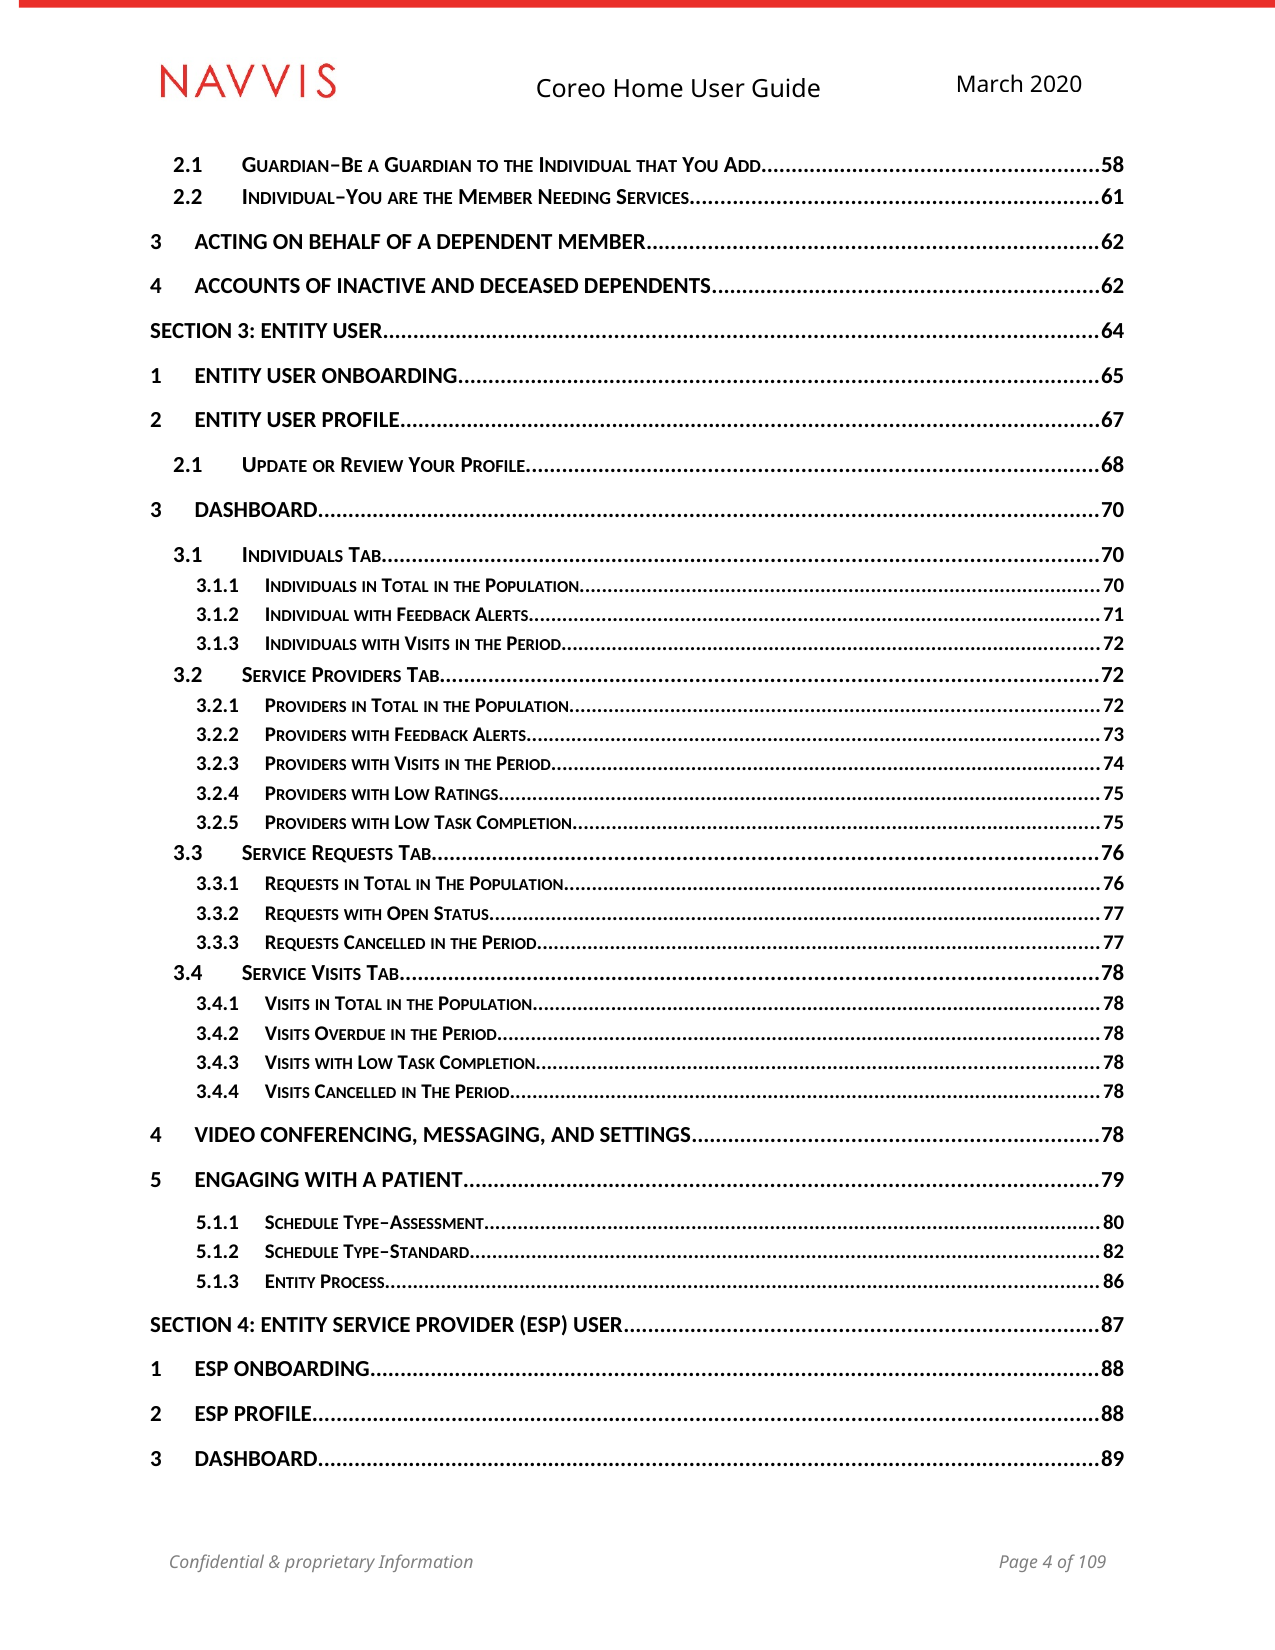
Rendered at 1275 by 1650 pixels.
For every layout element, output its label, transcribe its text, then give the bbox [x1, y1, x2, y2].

text 3.2.1 Providers in Total in the Population 72 [196, 692, 1125, 717]
text 3.2.3 Providers with Visits in the Period 74 [196, 750, 1125, 776]
text 3 Acting on Behalf of a Dependent Member 62 [150, 227, 1125, 255]
text 3.1.2 Individual with Feedback Alerts 71 [196, 601, 1125, 627]
text 3 Dashboard 70 [150, 495, 1125, 523]
text 3.3.1 Requests in Total in The Population 76 [196, 870, 1125, 896]
text 3.3 Service Requests Tab 76 [173, 838, 1125, 866]
text 5.1.2 Schedule Type–Standard 82 [196, 1239, 1125, 1264]
text 3.4.2 Visits Overdue in the Period 78 [196, 1020, 1125, 1045]
text 3 Dashboard 89 [150, 1444, 1125, 1472]
text 2 Entity User Profile 67 [150, 406, 1125, 434]
text 2 ESP Profile 88 [150, 1399, 1125, 1427]
text 2.2 Individual–You are the Member Needing Services 61 [173, 182, 1125, 210]
text 3.3.3 Requests Cancelled in the Period 77 [196, 929, 1125, 954]
text 2.1 Update or Review Your Profile 68 [173, 450, 1125, 478]
text Section 3: Entity User 64 [150, 316, 1125, 344]
text 5.1.1 Schedule Type–Assessment 80 [196, 1209, 1125, 1235]
text 1 Entity User Onboarding 65 [150, 361, 1125, 389]
text 3.4.4 Visits Cancelled in The Period 78 [196, 1078, 1125, 1104]
text 3.2.5 Providers with Low Task Completion 75 [196, 809, 1125, 834]
text 3.1.3 Individuals with Visits in the Period 72 [196, 630, 1125, 656]
text 4 Video Conferencing, Messaging, and Settings 78 [150, 1120, 1125, 1148]
picture [150, 57, 346, 105]
text 3.2 Service Providers Tab 72 [173, 660, 1125, 688]
text 4 Accounts of Inactive and Deceased Dependents 62 [150, 272, 1125, 299]
text 3.1.1 Individuals in Total in the Population 70 [196, 572, 1125, 597]
text Section 4: Entity Service Provider (ESP) User 87 [150, 1310, 1125, 1338]
text 5 Engaging with a Patient 79 [150, 1165, 1125, 1193]
text 3.4.3 Visits with Low Task Completion 78 [196, 1049, 1125, 1074]
text 5.1.3 Entity Process 86 [196, 1268, 1125, 1293]
text 3.2.4 Providers with Low Ratings 75 [196, 780, 1125, 805]
text 2.1 Guardian–Be a Guardian to the Individual that You Add 58 [173, 150, 1125, 178]
text 3.1 Individuals Tab 70 [173, 540, 1125, 568]
text 1 ESP Onboarding 88 [150, 1354, 1125, 1382]
text 3.4 Service Visits Tab 78 [173, 958, 1125, 986]
text 3.3.2 Requests with Open Status 77 [196, 900, 1125, 925]
text 3.4.1 Visits in Total in the Population 78 [196, 990, 1125, 1016]
text 3.2.2 Providers with Feedback Alerts 73 [196, 721, 1125, 747]
